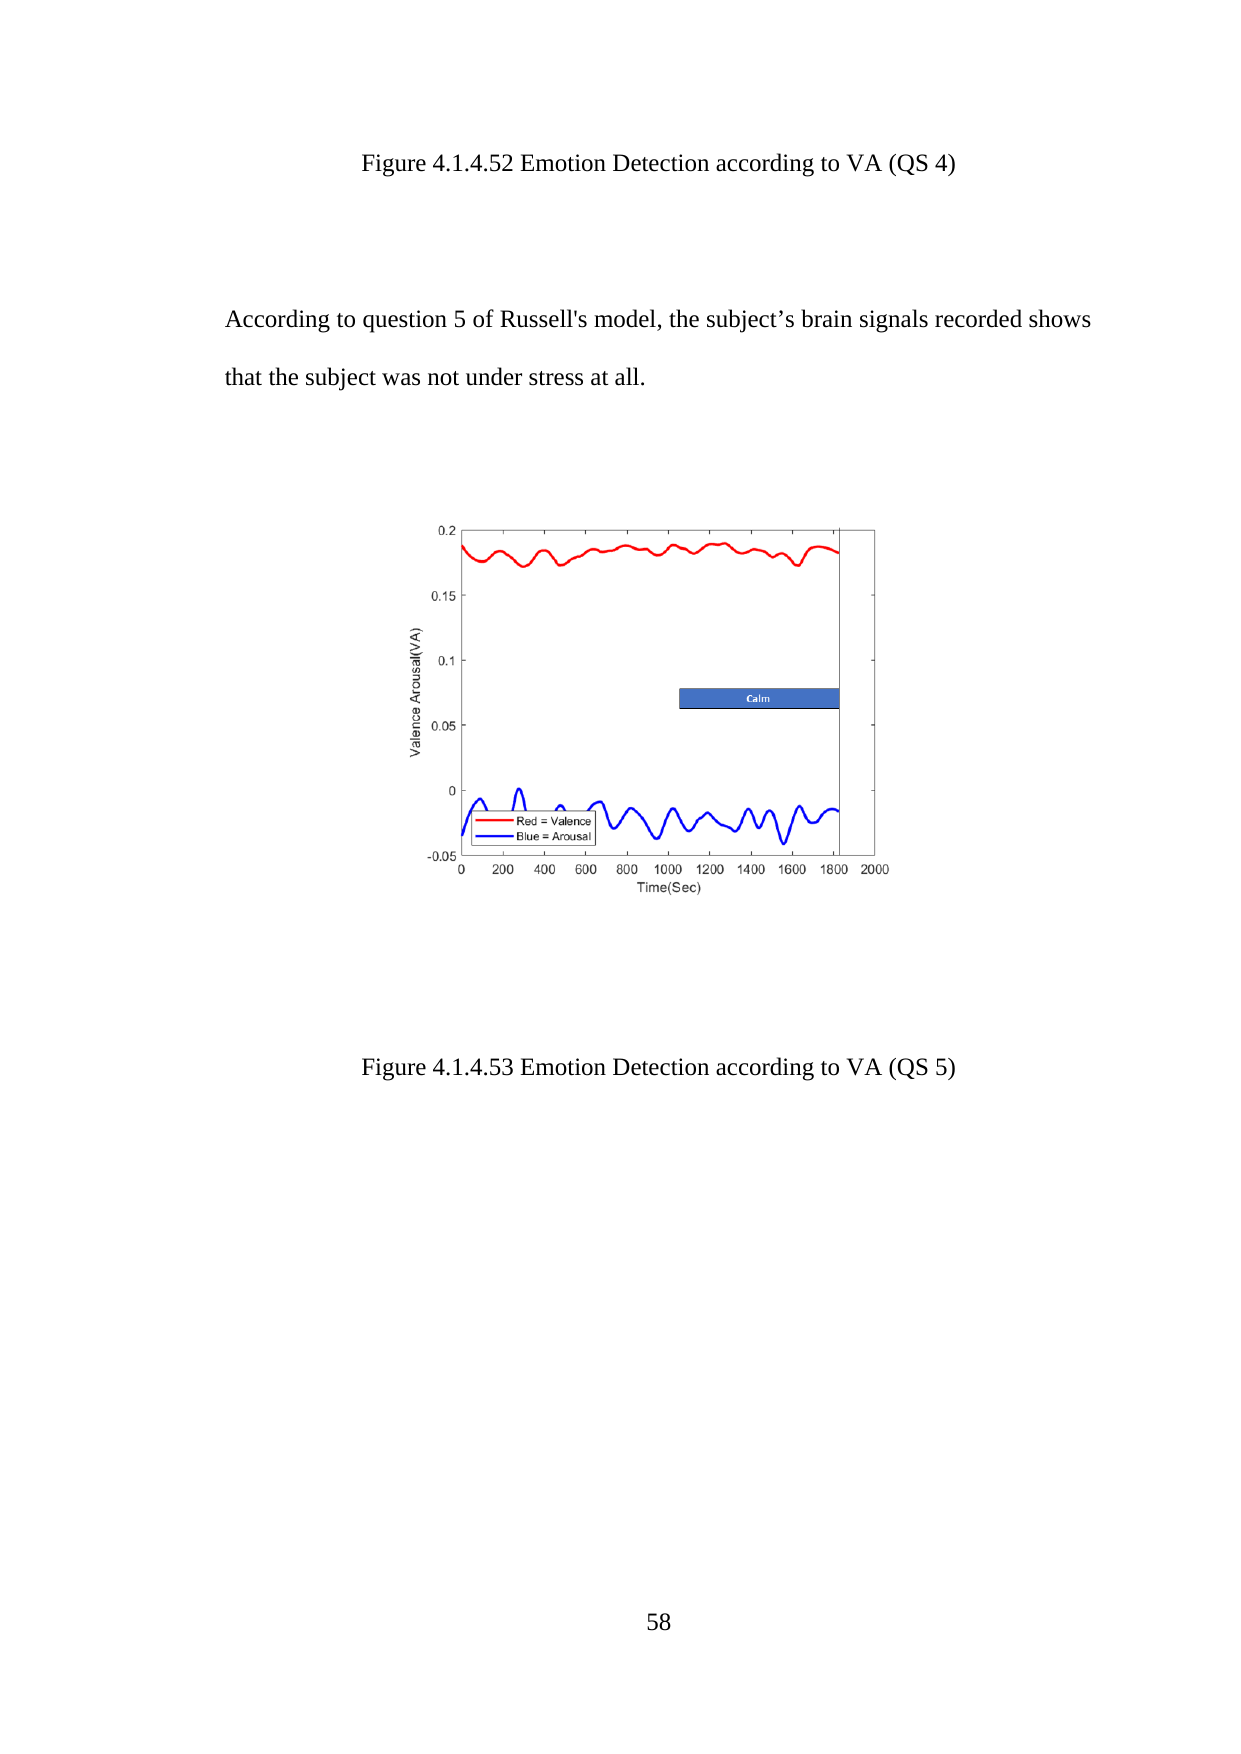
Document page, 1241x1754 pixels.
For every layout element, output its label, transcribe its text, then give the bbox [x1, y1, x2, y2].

text According to question 5 of Russell's model, the subject’s brain signals recorded shows that the subject was not under stress at all. [224, 304, 1092, 391]
picture [171, 426, 1146, 974]
